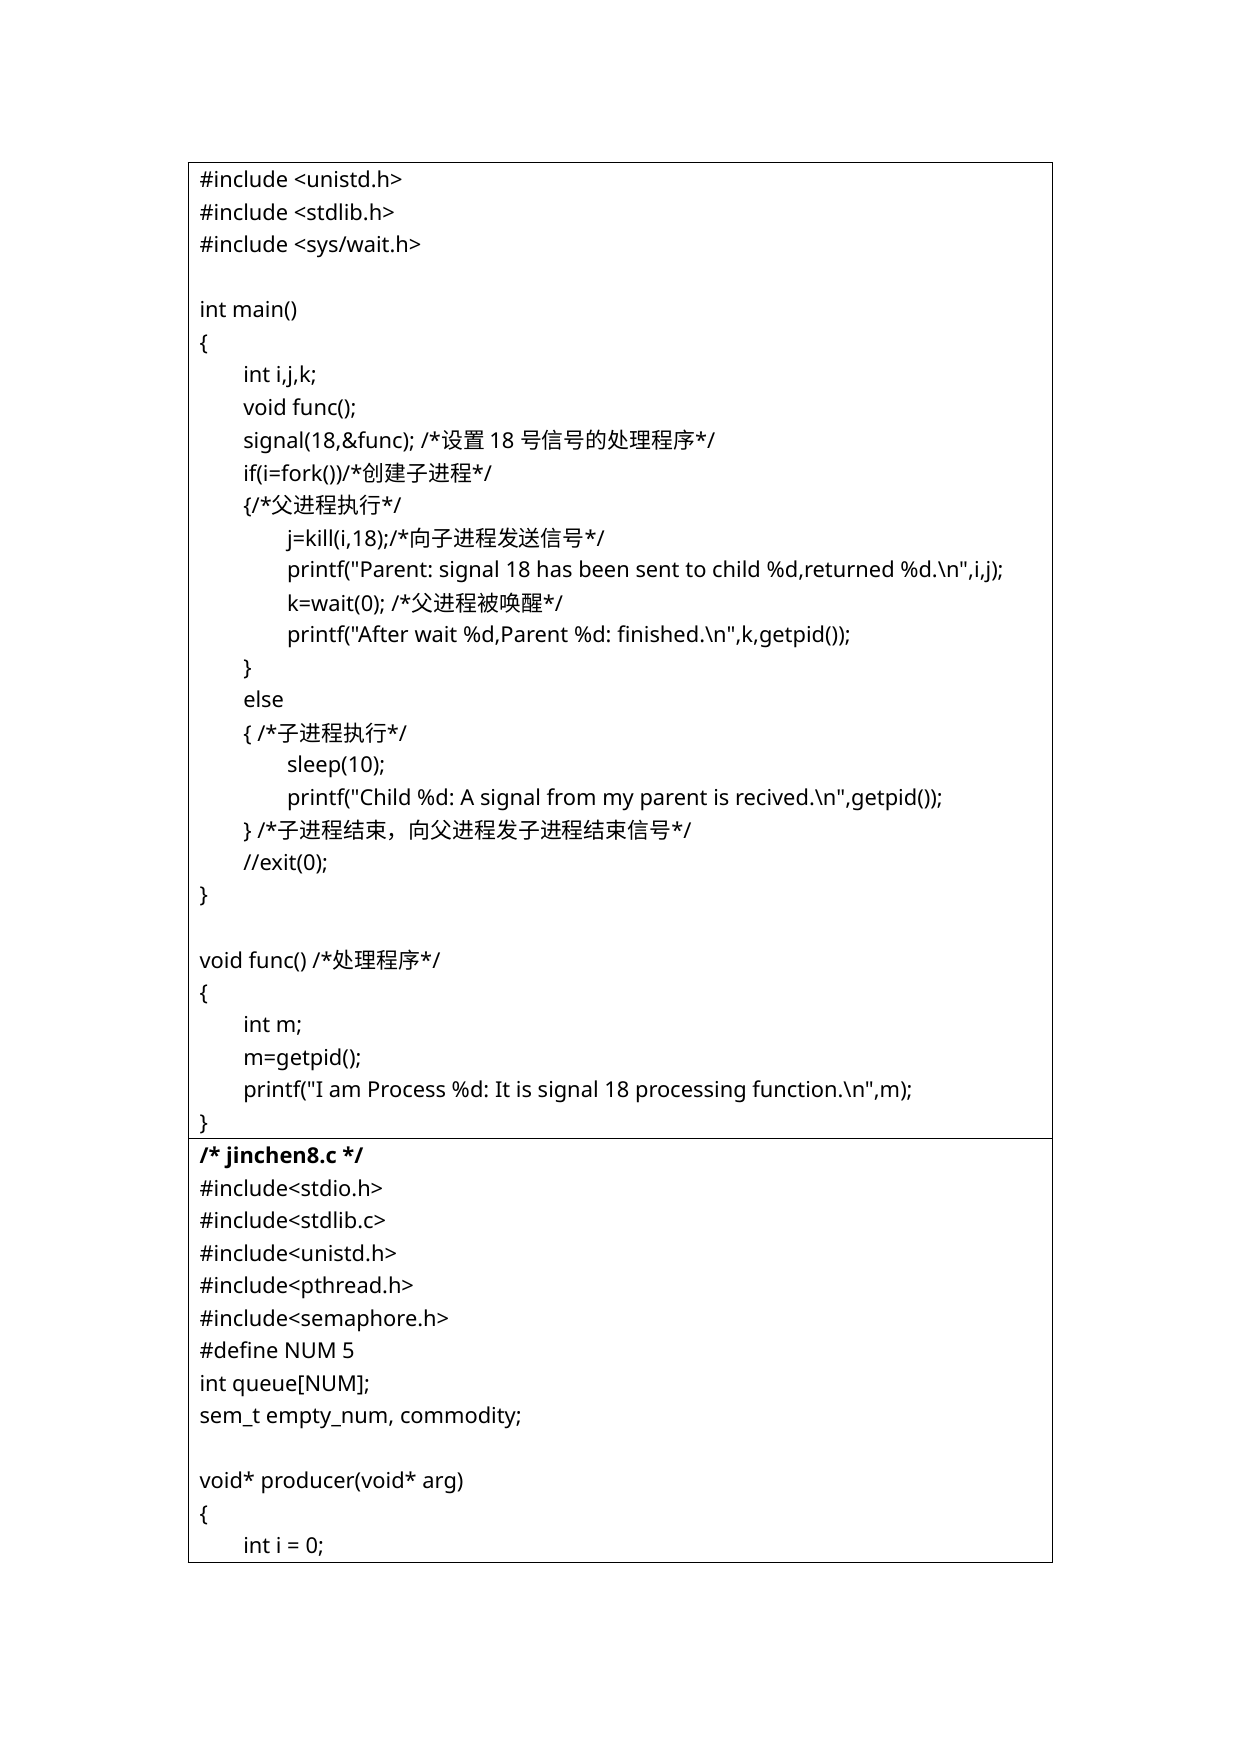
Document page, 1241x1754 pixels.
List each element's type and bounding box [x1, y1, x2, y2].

table_cell [189, 163, 1052, 1138]
table_cell [189, 1139, 1052, 1562]
